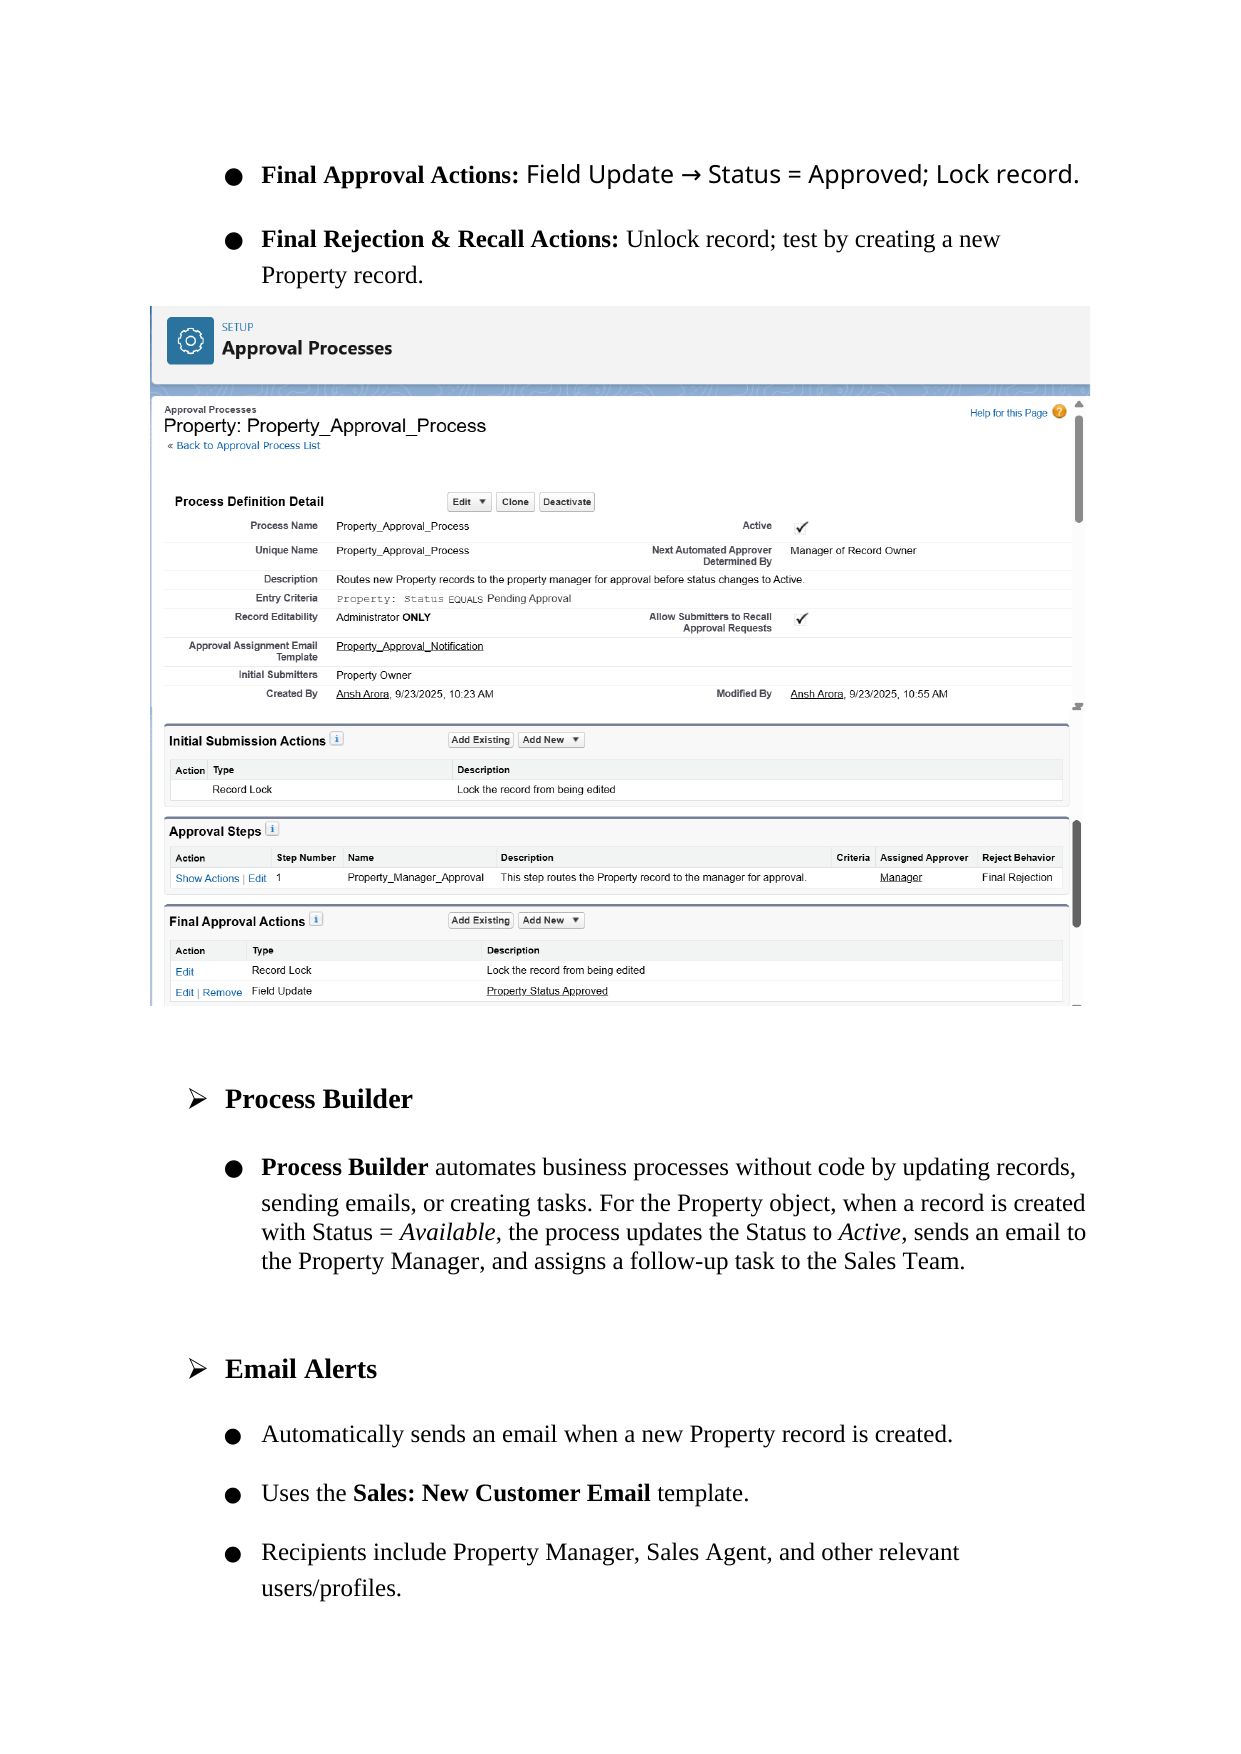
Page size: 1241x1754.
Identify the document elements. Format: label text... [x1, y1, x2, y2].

list Uses the Sales: New Customer Email template. [224, 1471, 1090, 1513]
list Process Builder [187, 1067, 1090, 1125]
list Automatically sends an email when a new Property record is created. [224, 1411, 1090, 1454]
subtitle Email Alerts [187, 1337, 1090, 1394]
picture [150, 306, 1091, 1006]
list Final Approval Actions: Field Update → Status = Approved; Lock record. [224, 150, 1090, 197]
list Recipients include Property Manager, Sales Agent, and other relevant users/profiles. [224, 1530, 1090, 1601]
list Final Rejection & Recall Actions: Unlock record; test by creating a new Property record. [224, 214, 1090, 289]
list Process Builder automates business processes without code by updating records, sending emails, or creating tasks. For the Property object, when a record is created with Status = Available, the process updates the Status to Active, sends an email to the Property Manager, and assigns a follow-up task to the Sales Team. [224, 1141, 1090, 1275]
